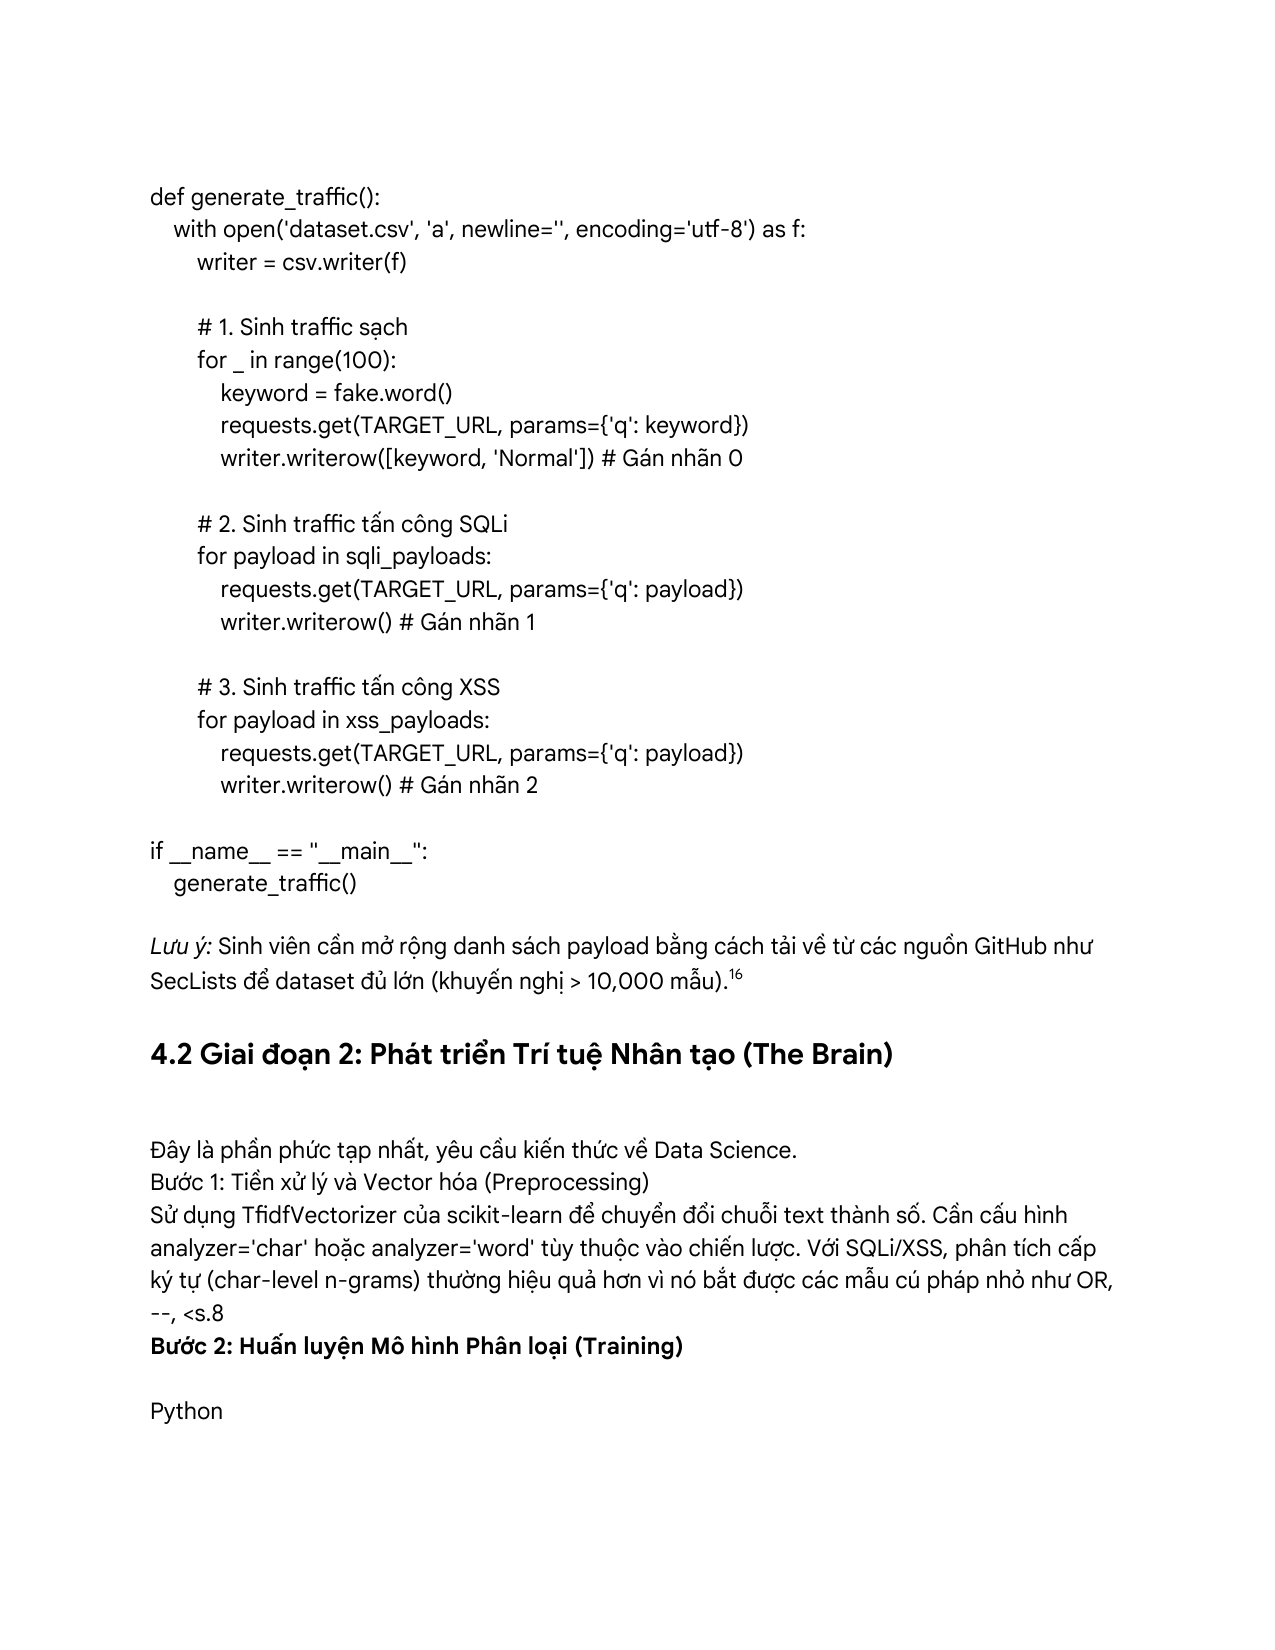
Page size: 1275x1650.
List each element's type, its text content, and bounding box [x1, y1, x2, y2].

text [150, 150, 1125, 928]
subtitle 4.2 Giai đoạn 2: Phát triển Trí tuệ Nhân tạo (The Brain) [150, 1037, 1125, 1073]
text Bước 1: Tiền xử lý và Vector hóa (Preprocessing) [150, 1169, 1125, 1197]
text Đây là phần phức tạp nhất, yêu cầu kiến thức về Data Science. [150, 1136, 1125, 1165]
text Python [150, 1398, 1125, 1426]
text Bước 2: Huấn luyện Mô hình Phân loại (Training) [150, 1332, 1125, 1361]
text Sử dụng TfidfVectorizer của scikit-learn để chuyển đổi chuỗi text thành số. Cần cấu hình analyzer='char' hoặc analyzer='word' tùy thuộc vào chiến lược. Với SQLi/XSS, phân tích cấp ký tự (char-level n-grams) thường hiệu quả hơn vì nó bắt được các mẫu cú pháp nhỏ như OR, --, <s.8 [150, 1201, 1125, 1328]
text Lưu ý: Sinh viên cần mở rộng danh sách payload bằng cách tải về từ các nguồn GitHub như SecLists để dataset đủ lớn (khuyến nghị > 10,000 mẫu).16 [150, 932, 1125, 996]
